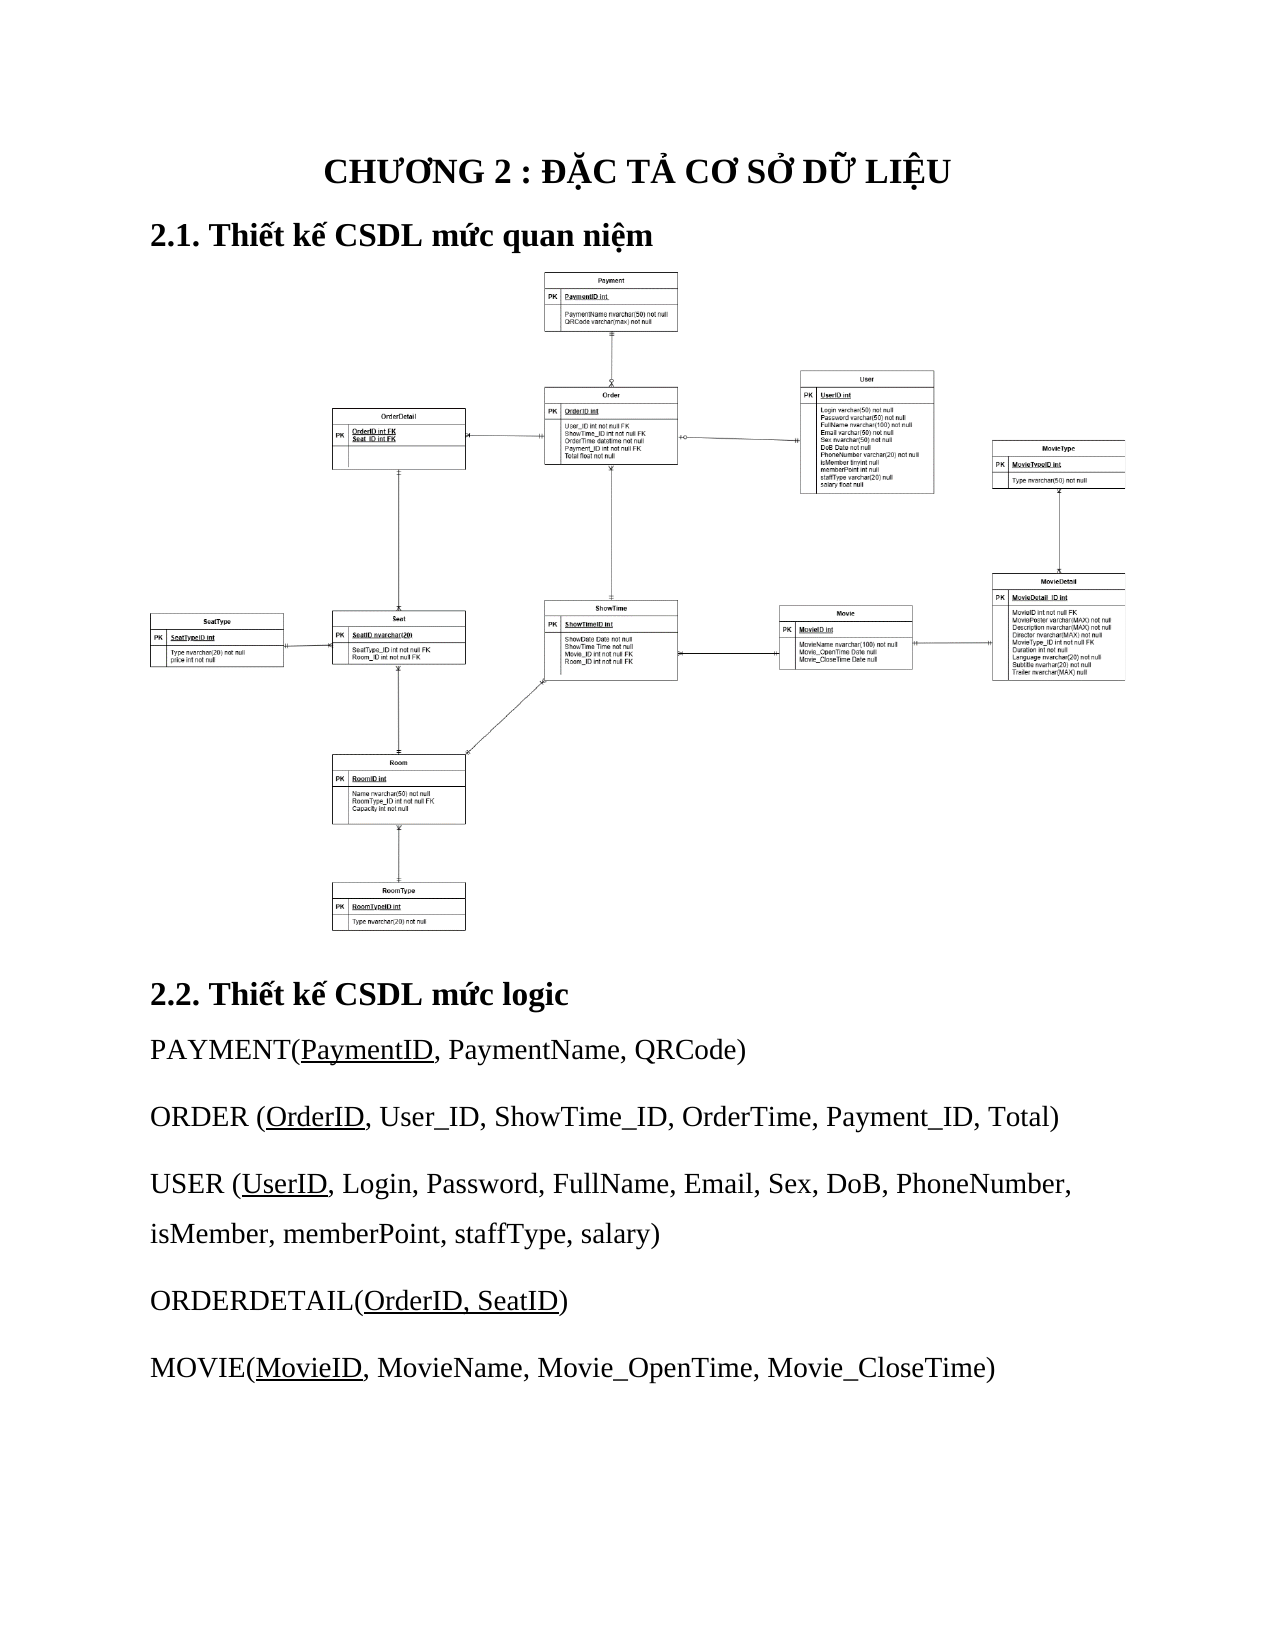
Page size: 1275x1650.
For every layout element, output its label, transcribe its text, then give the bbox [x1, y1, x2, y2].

text PAYMENT(PaymentID, PaymentName, QRCode) [150, 1032, 1125, 1066]
text ORDERDETAIL(OrderID, SeatID) [150, 1283, 1125, 1317]
subtitle CHƯƠNG 2 : ĐẶC TẢ CƠ SỞ DỮ LIỆU [150, 150, 1125, 191]
subtitle 2.2. Thiết kế CSDL mức logic [150, 932, 1125, 1013]
text USER (UserID, Login, Password, FullName, Email, Sex, DoB, PhoneNumber, isMember, memberPoint, staffType, salary) [150, 1166, 1125, 1250]
text ORDER (OrderID, User_ID, ShowTime_ID, OrderTime, Payment_ID, Total) [150, 1099, 1125, 1132]
text MOVIE(MovieID, MovieName, Movie_OpenTime, Movie_CloseTime) [150, 1350, 1125, 1384]
subtitle 2.1. Thiết kế CSDL mức quan niệm [150, 215, 1125, 254]
picture [150, 272, 1125, 932]
